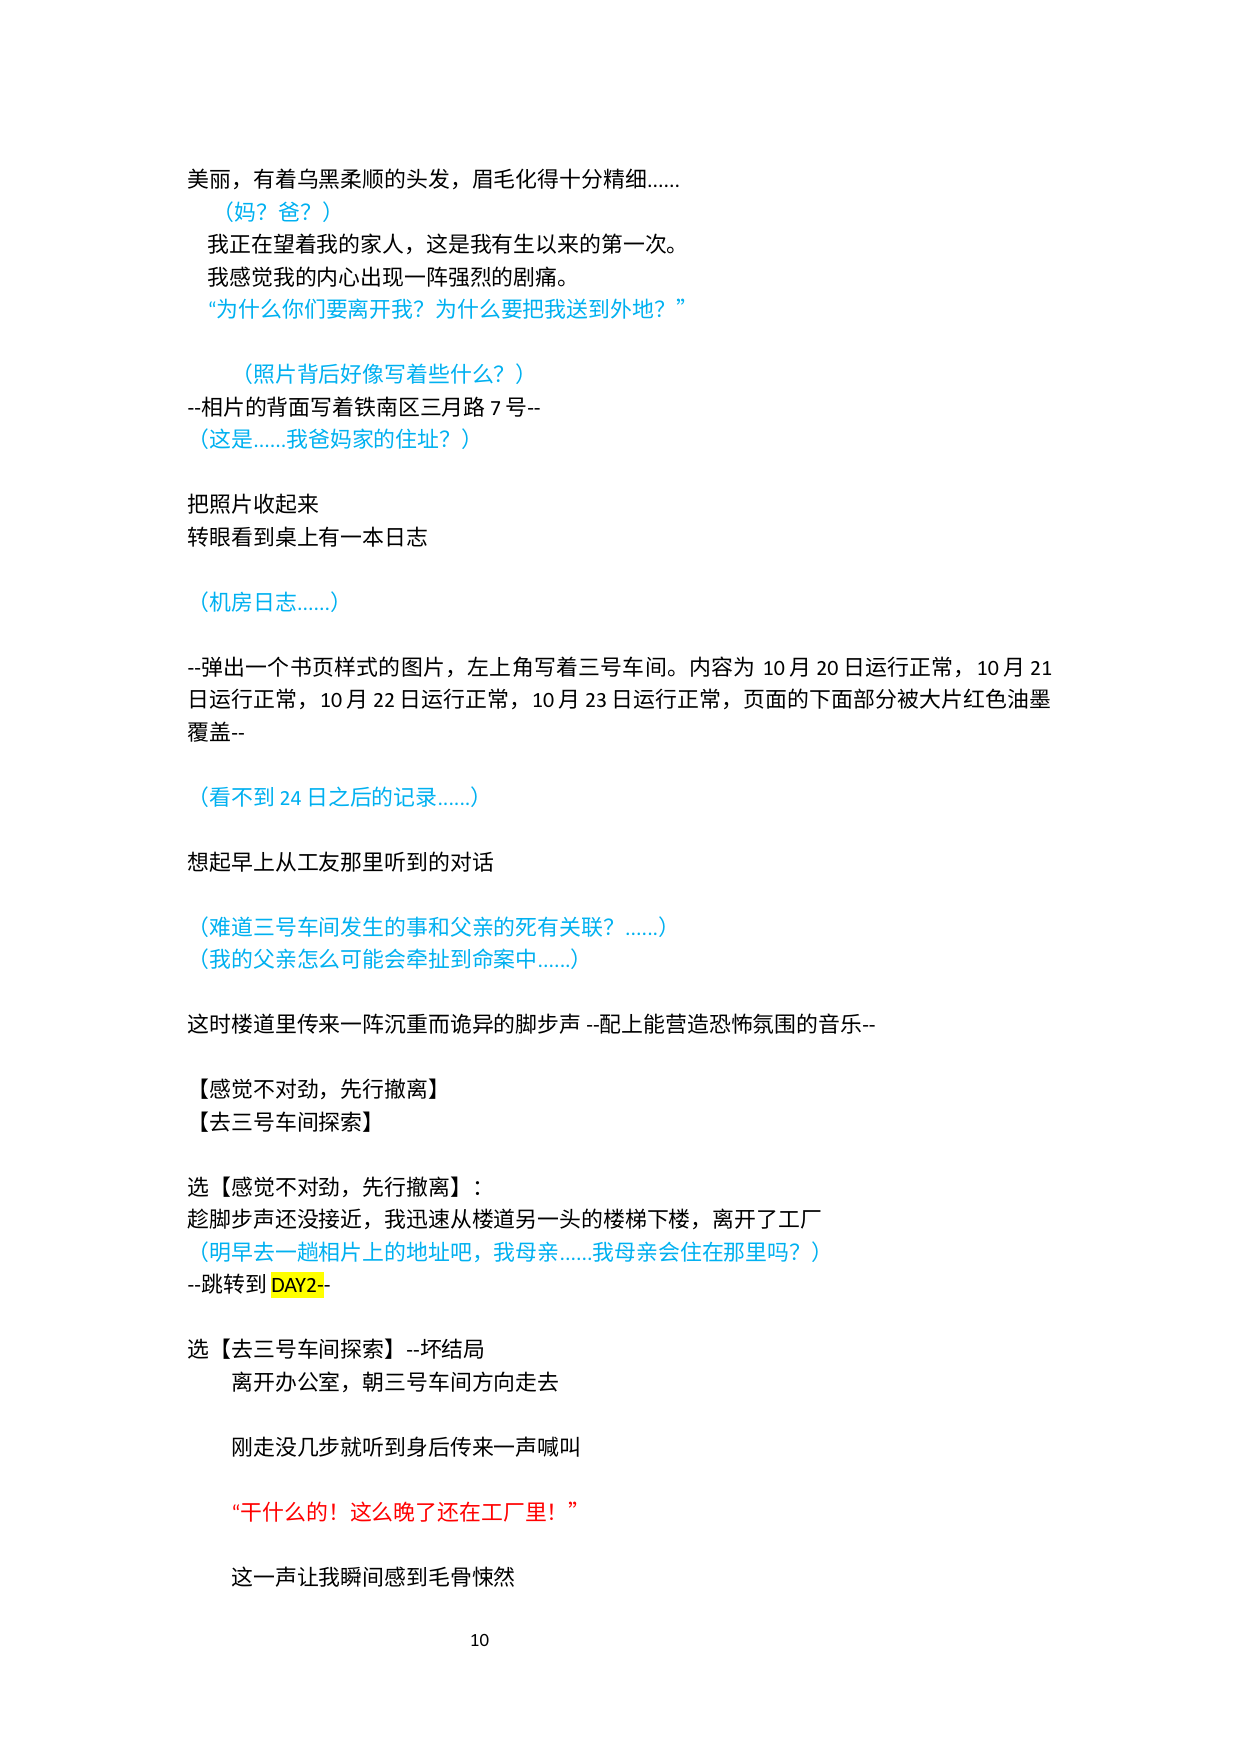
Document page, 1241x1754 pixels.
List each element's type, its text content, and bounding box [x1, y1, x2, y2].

text （机房日志......） [187, 584, 1053, 617]
text 选【去三号车间探索】--坏结局 [187, 1332, 1053, 1364]
text （难道三号车间发生的事和父亲的死有关联？......） [187, 909, 1053, 942]
text 趁脚步声还没接近，我迅速从楼道另一头的楼梯下楼，离开了工厂 [187, 1202, 1053, 1234]
text 想起早上从工友那里听到的对话 [187, 844, 1053, 877]
text 刚走没几步就听到身后传来一声喊叫 [187, 1429, 1053, 1462]
text 转眼看到桌上有一本日志 [187, 519, 1053, 552]
text 选【感觉不对劲，先行撤离】： [187, 1169, 1053, 1202]
text --跳转到DAY2-- [187, 1267, 1053, 1299]
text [187, 162, 1053, 324]
text （我的父亲怎么可能会牵扯到命案中......） [187, 942, 1053, 974]
text （这是......我爸妈家的住址？） [187, 422, 1053, 454]
text 【去三号车间探索】 [187, 1104, 1053, 1137]
text 离开办公室，朝三号车间方向走去 [187, 1364, 1053, 1397]
text “干什么的！这么晚了还在工厂里！” [187, 1494, 1053, 1527]
text 【感觉不对劲，先行撤离】 [187, 1072, 1053, 1104]
text --相片的背面写着铁南区三月路7号-- [187, 389, 1053, 422]
text （明早去一趟相片上的地址吧，我母亲......我母亲会住在那里吗？） [187, 1234, 1053, 1267]
picture [304, 370, 314, 374]
text （照片背后好像写着些什么？） [187, 357, 1053, 389]
text （看不到24日之后的记录......） [187, 779, 1053, 812]
text 这时楼道里传来一阵沉重而诡异的脚步声 --配上能营造恐怖氛围的音乐-- [187, 1007, 1053, 1039]
text 这一声让我瞬间感到毛骨悚然 [187, 1559, 1053, 1592]
text --弹出一个书页样式的图片，左上角写着三号车间。内容为10月20日运行正常，10月21日运行正常，10月22日运行正常，10月23日运行正常，页面的下面部分被大片红色油墨覆盖-- [187, 649, 1053, 747]
text 把照片收起来 [187, 487, 1053, 519]
